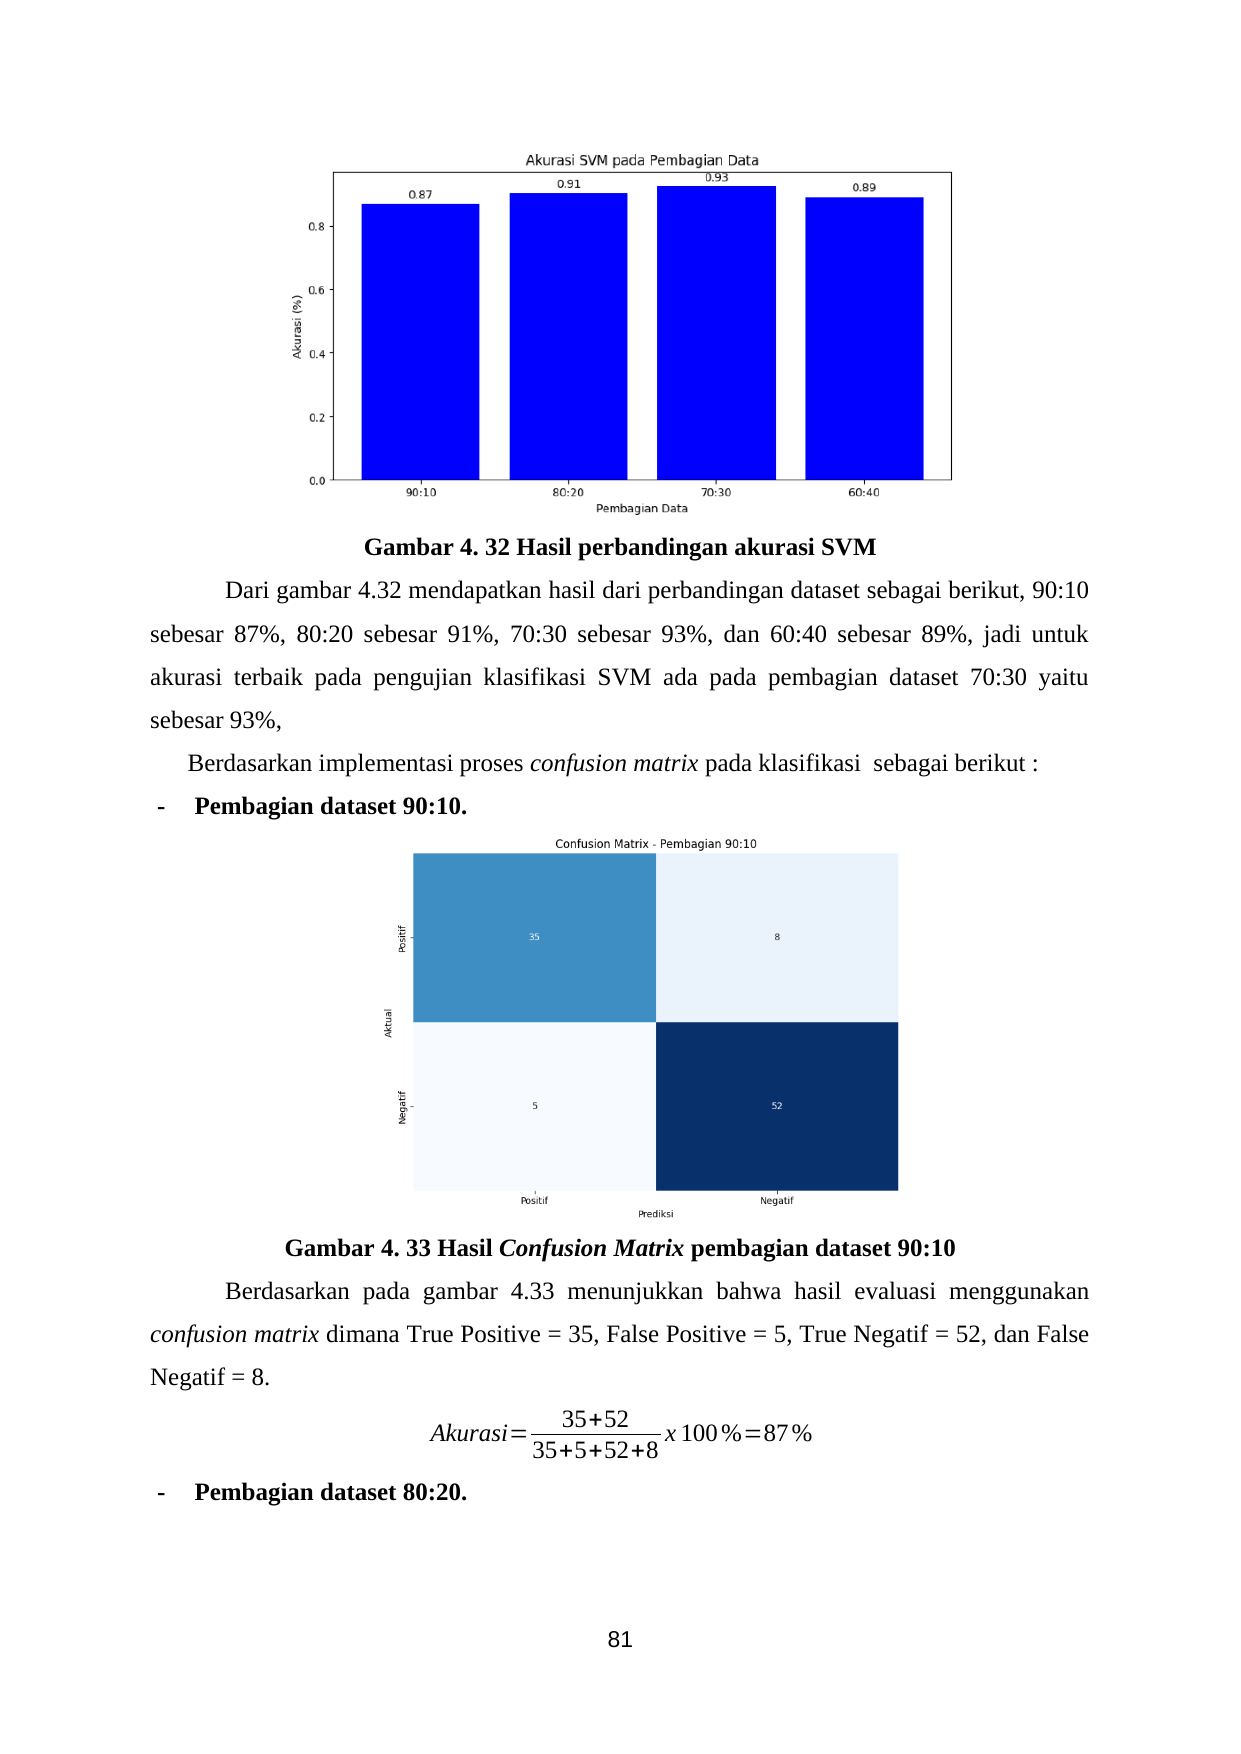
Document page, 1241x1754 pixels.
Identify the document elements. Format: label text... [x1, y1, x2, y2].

text Gambar 4. 32 Hasil perbandingan akurasi SVM [150, 532, 1090, 561]
list Pembagian dataset 80:20. [157, 1477, 1090, 1506]
text Gambar 4. 33 Hasil Confusion Matrix pembagian dataset 90:10 [150, 1233, 1090, 1262]
text Berdasarkan implementasi proses confusion matrix pada klasifikasi sebagai berikut : [150, 748, 1090, 777]
text Dari gambar 4.32 mendapatkan hasil dari perbandingan dataset sebagai berikut, 90:10 sebesar 87%, 80:20 sebesar 91%, 70:30 sebesar 93%, dan 60:40 sebesar 89%, jadi untuk akurasi terbaik pada pengujian klasifikasi SVM ada pada pembagian dataset 70:30 yaitu sebesar 93%, [150, 576, 1090, 734]
text Berdasarkan pada gambar 4.33 menunjukkan bahwa hasil evaluasi menggunakan confusion matrix dimana True Positive = 35, False Positive = 5, True Negatif = 52, dan False Negatif = 8. [150, 1276, 1090, 1391]
list Pembagian dataset 90:10. [157, 791, 1090, 820]
picture [377, 834, 908, 1220]
picture [283, 150, 957, 520]
